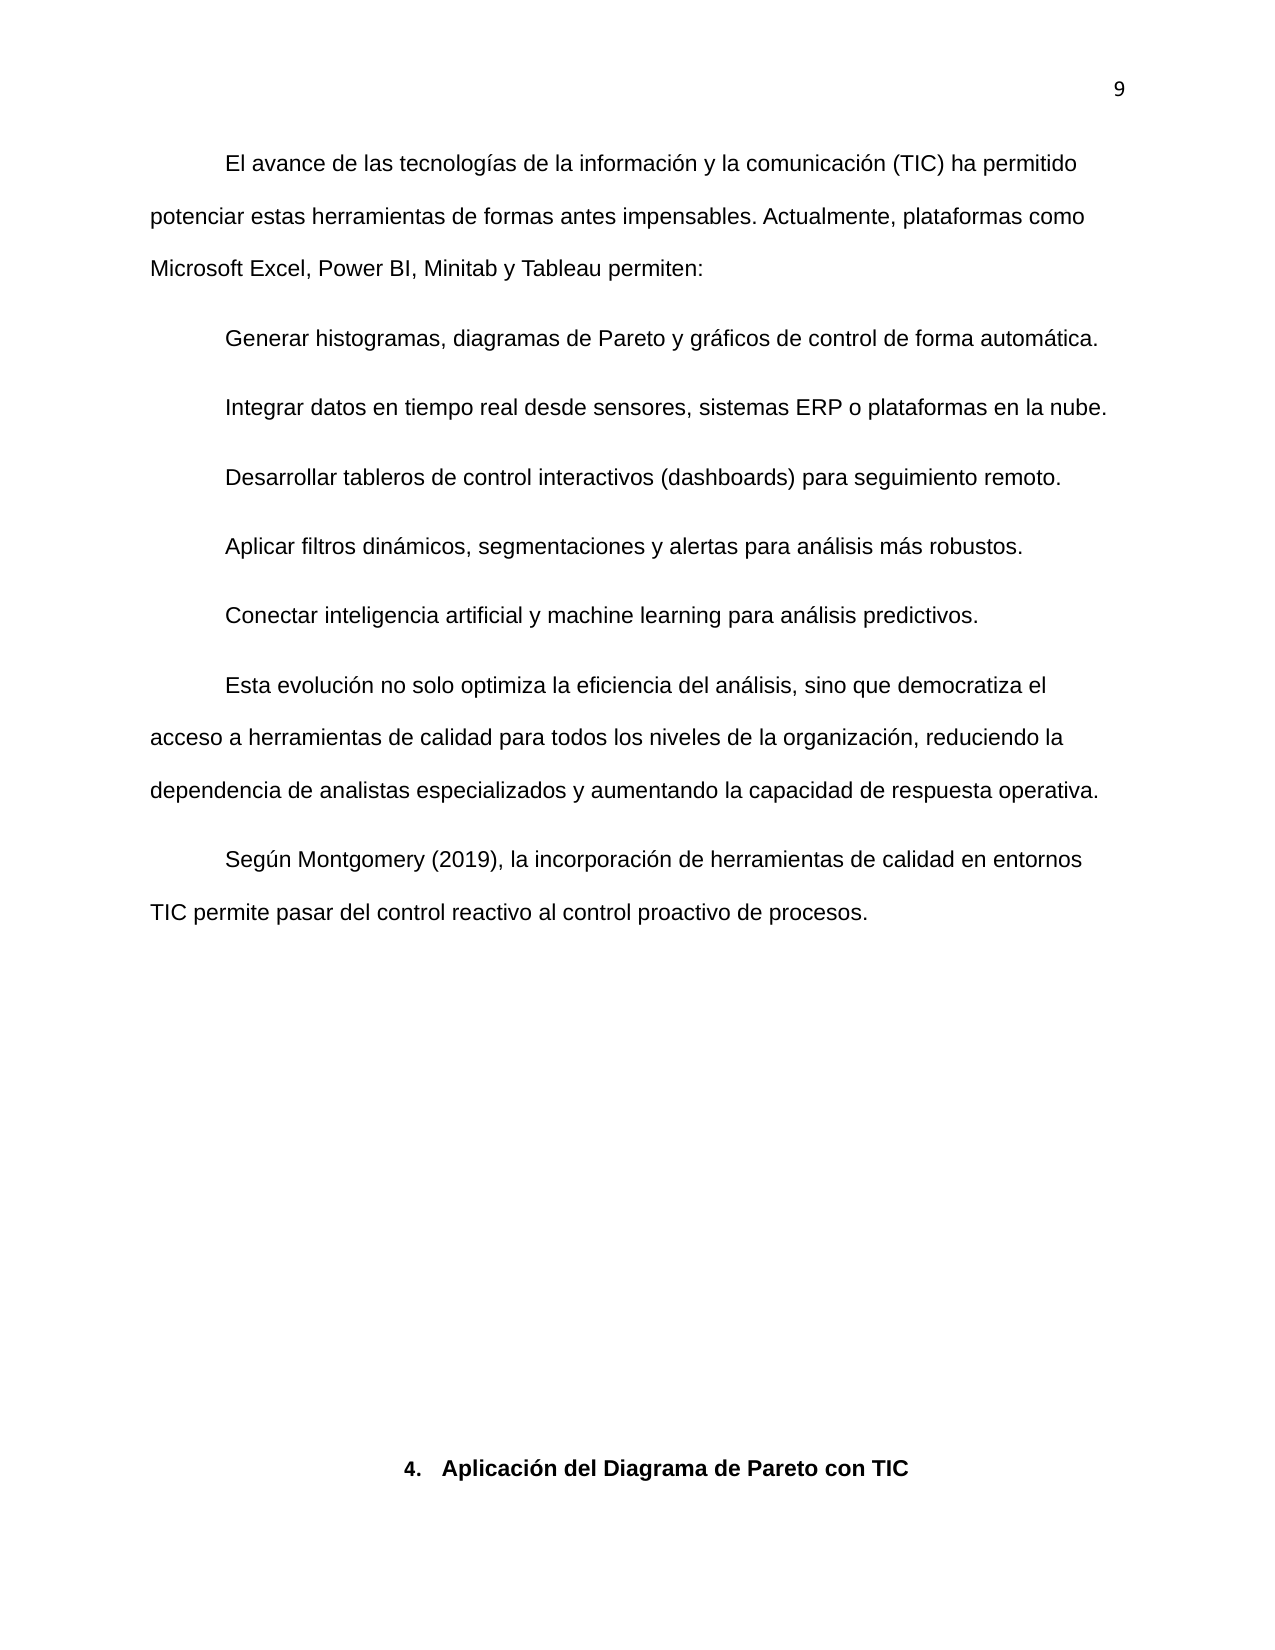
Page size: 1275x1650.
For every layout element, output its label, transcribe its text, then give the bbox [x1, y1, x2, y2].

text Generar histogramas, diagramas de Pareto y gráficos de control de forma automática. [150, 325, 1125, 351]
text Aplicar filtros dinámicos, segmentaciones y alertas para análisis más robustos. [150, 533, 1125, 559]
text Integrar datos en tiempo real desde sensores, sistemas ERP o plataformas en la nube. [150, 394, 1125, 421]
text Desarrollar tableros de control interactivos (dashboards) para seguimiento remoto. [150, 463, 1125, 490]
text El avance de las tecnologías de la información y la comunicación (TIC) ha permitido potenciar estas herramientas de formas antes impensables. Actualmente, plataformas como Microsoft Excel, Power BI, Minitab y Tableau permiten: [150, 150, 1125, 282]
text Conectar inteligencia artificial y machine learning para análisis predictivos. [150, 602, 1125, 629]
text Según Montgomery (2019), la incorporación de herramientas de calidad en entornos TIC permite pasar del control reactivo al control proactivo de procesos. [150, 846, 1125, 926]
text Esta evolución no solo optimiza la eficiencia del análisis, sino que democratiza el acceso a herramientas de calidad para todos los niveles de la organización, reduciendo la dependencia de analistas especializados y aumentando la capacidad de respuesta operativa. [150, 672, 1125, 803]
list Aplicación del Diagrama de Pareto con TIC [187, 1454, 1125, 1482]
